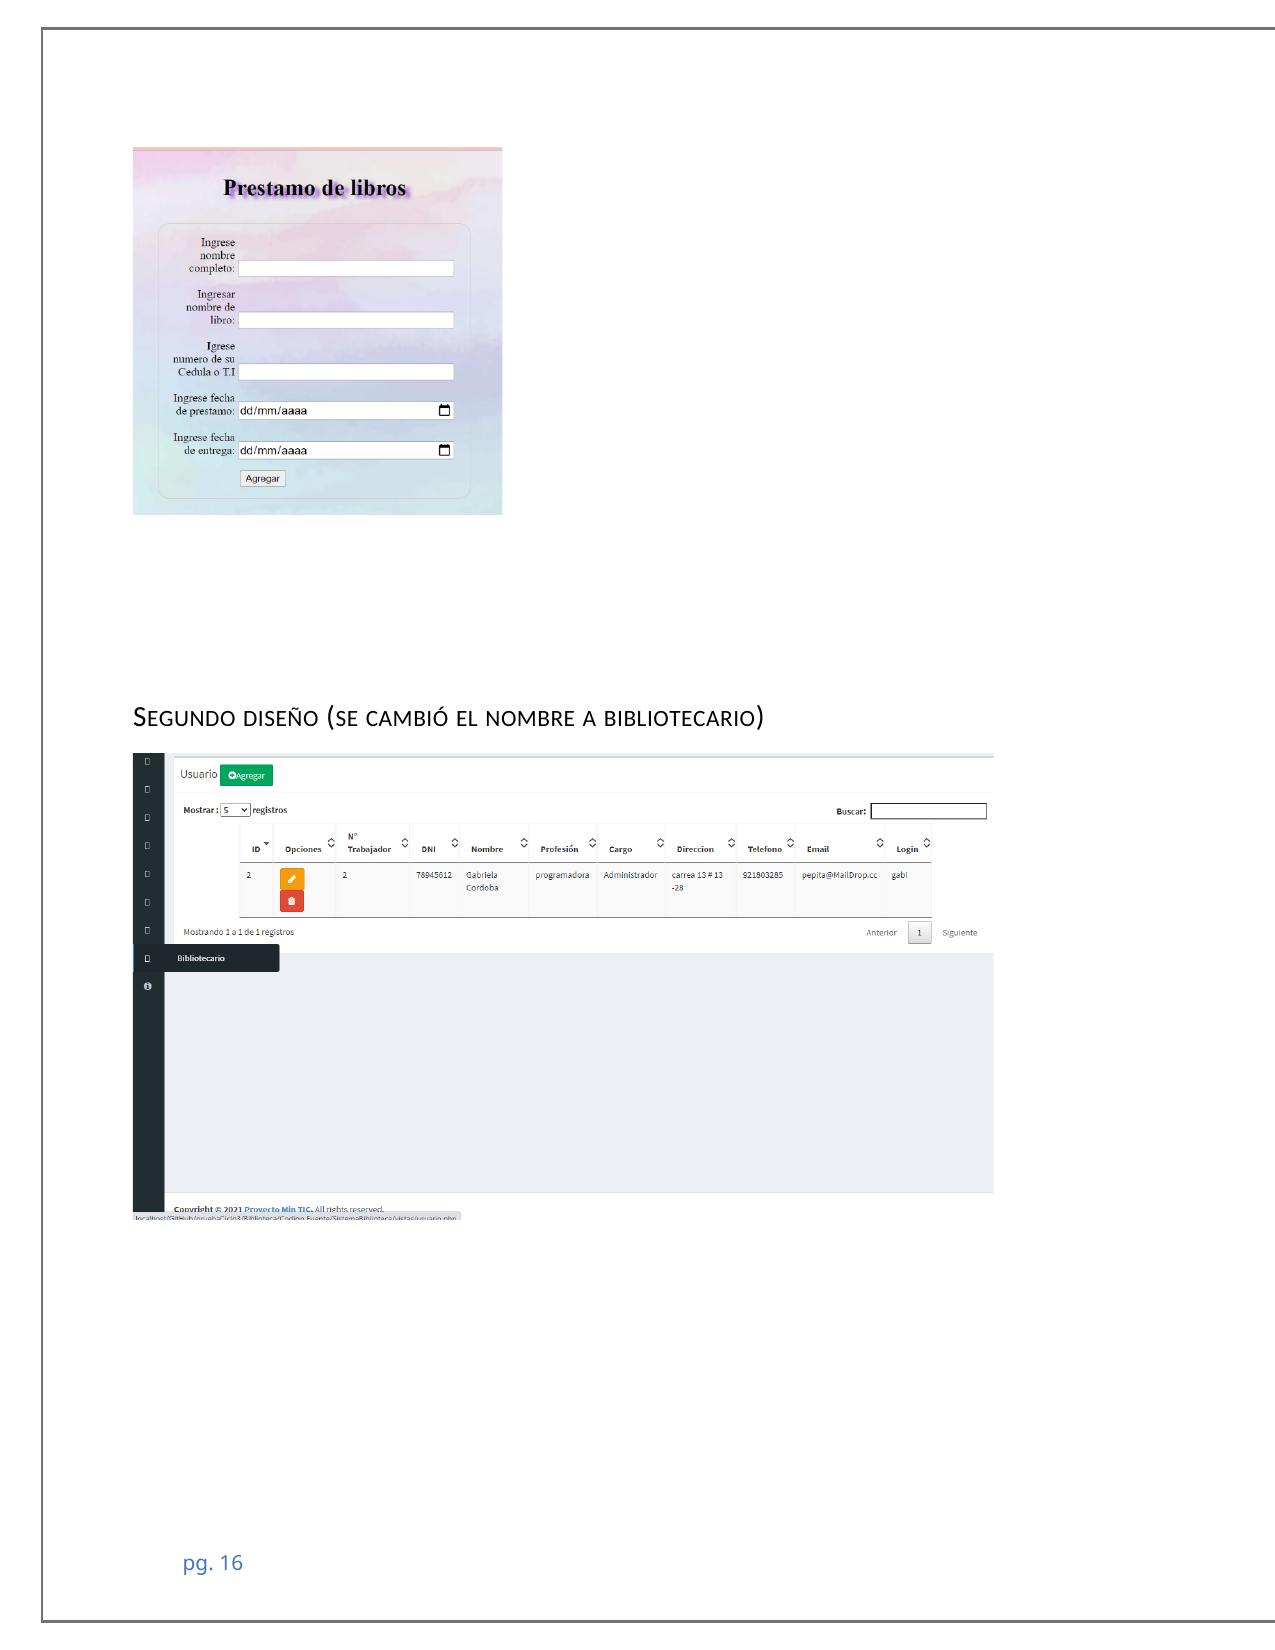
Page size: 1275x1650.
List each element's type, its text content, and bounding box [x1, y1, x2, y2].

text Segundo diseño (se cambió el nombre a bibliotecario) [133, 698, 1098, 734]
picture [132, 753, 994, 1220]
picture [132, 147, 503, 515]
